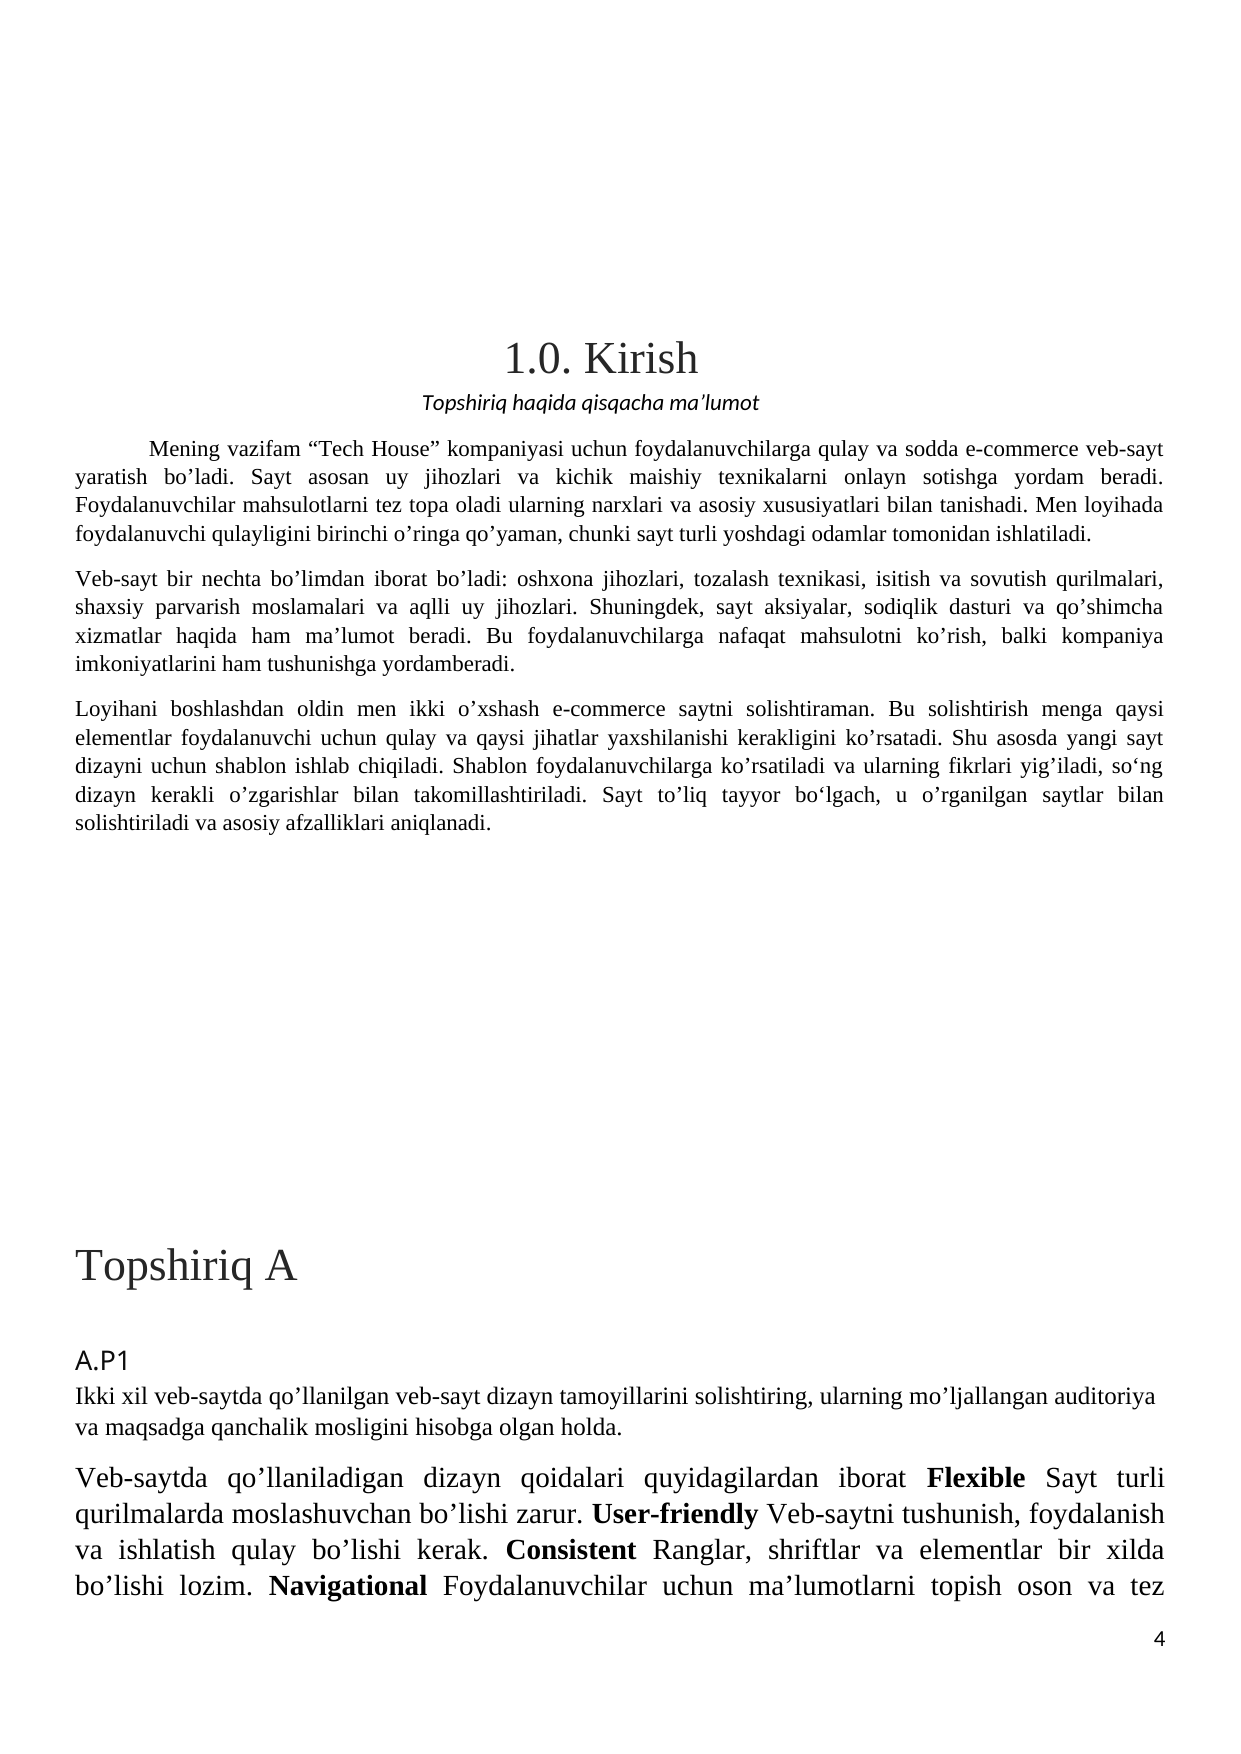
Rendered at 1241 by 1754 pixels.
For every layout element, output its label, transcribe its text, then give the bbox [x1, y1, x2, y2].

subtitle A.P1 [75, 1341, 1165, 1378]
text Ikki xil veb-saytda qo’llanilgan veb-sayt dizayn tamoyillarini solishtiring, ularning mo’ljallangan auditoriya va maqsadga qanchalik mosligini hisobga olgan holda. [75, 1381, 1165, 1441]
text Veb-sayt bir nechta bo’limdan iborat bo’ladi: oshxona jihozlari, tozalash texnikasi, isitish va sovutish qurilmalari, shaxsiy parvarish moslamalari va aqlli uy jihozlari. Shuningdek, sayt aksiyalar, sodiqlik dasturi va qo’shimcha xizmatlar haqida ham ma’lumot beradi. Bu foydalanuvchilarga nafaqat mahsulotni ko’rish, balki kompaniya imkoniyatlarini ham tushunishga yordamberadi. [75, 565, 1165, 677]
subtitle Topshiriq A [75, 1238, 1165, 1290]
text Mening vazifam “Tech House” kompaniyasi uchun foydalanuvchilarga qulay va sodda e-commerce veb-sayt yaratish bo’ladi. Sayt asosan uy jihozlari va kichik maishiy texnikalarni onlayn sotishga yordam beradi. Foydalanuvchilar mahsulotlarni tez topa oladi ularning narxlari va asosiy xususiyatlari bilan tanishadi. Men loyihada foydalanuvchi qulayligini birinchi o’ringa qo’yaman, chunki sayt turli yoshdagi odamlar tomonidan ishlatiladi. [75, 434, 1165, 546]
text Topshiriq haqida qisqacha ma’lumot [75, 388, 1165, 416]
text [75, 1460, 1165, 1602]
text Loyihani boshlashdan oldin men ikki o’xshash e-commerce saytni solishtiraman. Bu solishtirish menga qaysi elementlar foydalanuvchi uchun qulay va qaysi jihatlar yaxshilanishi kerakligini ko’rsatadi. Shu asosda yangi sayt dizayni uchun shablon ishlab chiqiladi. Shablon foydalanuvchilarga ko’rsatiladi va ularning fikrlari yig’iladi, so‘ng dizayn kerakli o’zgarishlar bilan takomillashtiriladi. Sayt to’liq tayyor bo‘lgach, u o’rganilgan saytlar bilan solishtiriladi va asosiy afzalliklari aniqlanadi. [75, 695, 1165, 836]
subtitle Kirish [503, 331, 1165, 383]
